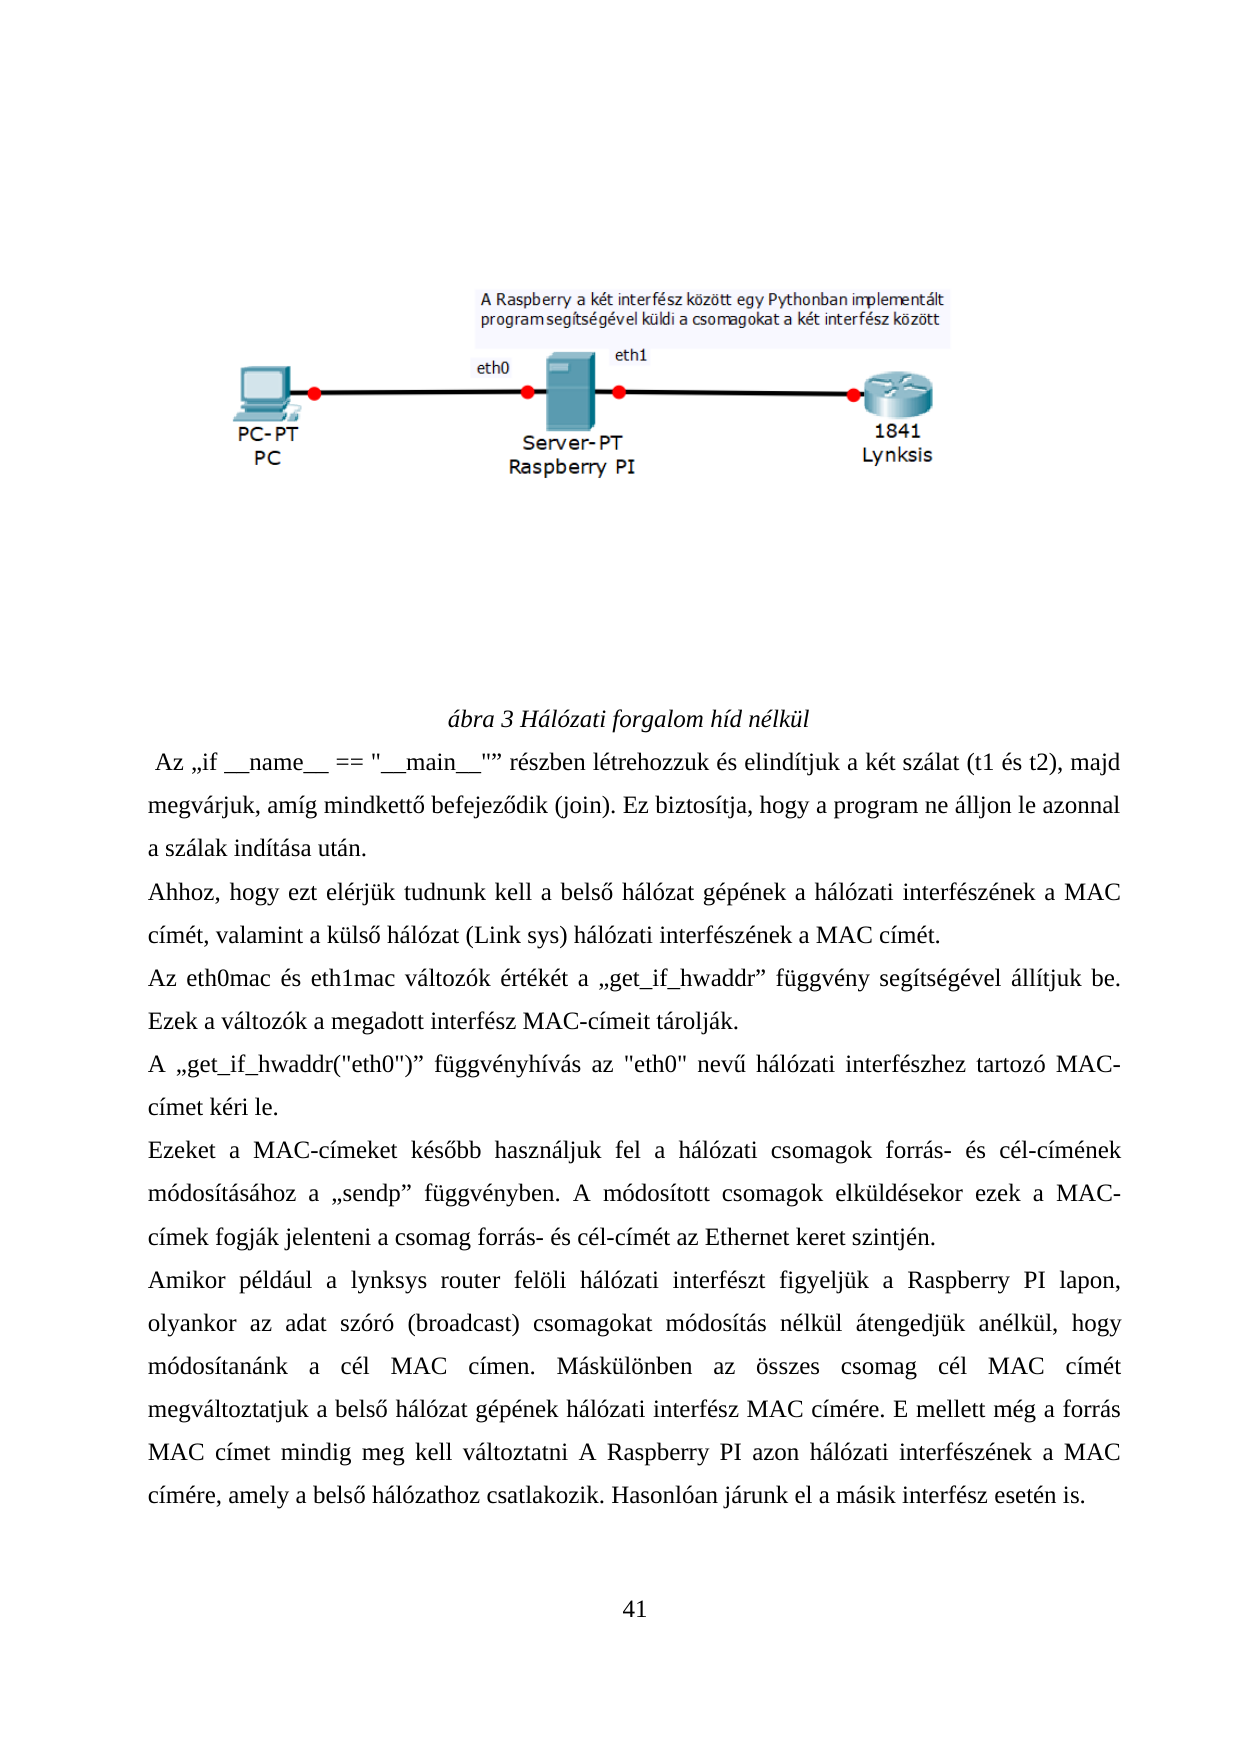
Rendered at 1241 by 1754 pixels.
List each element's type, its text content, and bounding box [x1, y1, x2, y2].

text Ezeket a MAC-címeket később használjuk fel a hálózati csomagok forrás- és cél-címének módosításához a „sendp” függvényben. A módosított csomagok elküldésekor ezek a MAC-címek fogják jelenteni a csomag forrás- és cél-címét az Ethernet keret szintjén. [148, 1135, 1122, 1250]
text Az „if __name__ == "__main__"” részben létrehozzuk és elindítjuk a két szálat (t1 és t2), majd megvárjuk, amíg mindkettő befejeződik (join). Ez biztosítja, hogy a program ne álljon le azonnal a szálak indítása után. [148, 747, 1122, 862]
text A „get_if_hwaddr("eth0")” függvényhívás az "eth0" nevű hálózati interfészhez tartozó MAC-címet kéri le. [148, 1049, 1122, 1121]
text ábra 3 Hálózati forgalom híd nélkül [148, 704, 1122, 733]
text Az eth0mac és eth1mac változók értékét a „get_if_hwaddr” függvény segítségével állítjuk be. Ezek a változók a megadott interfész MAC-címeit tárolják. [148, 963, 1122, 1035]
picture [147, 203, 1123, 690]
text Ahhoz, hogy ezt elérjük tudnunk kell a belső hálózat gépének a hálózati interfészének a MAC címét, valamint a külső hálózat (Link sys) hálózati interfészének a MAC címét. [148, 877, 1122, 948]
text Amikor például a lynksys router felöli hálózati interfészt figyeljük a Raspberry PI lapon, olyankor az adat szóró (broadcast) csomagokat módosítás nélkül átengedjük anélkül, hogy módosítanánk a cél MAC címen. Máskülönben az összes csomag cél MAC címét megváltoztatjuk a belső hálózat gépének hálózati interfész MAC címére. E mellett még a forrás MAC címet mindig meg kell változtatni A Raspberry PI azon hálózati interfészének a MAC címére, amely a belső hálózathoz csatlakozik. Hasonlóan járunk el a másik interfész esetén is. [148, 1265, 1122, 1509]
